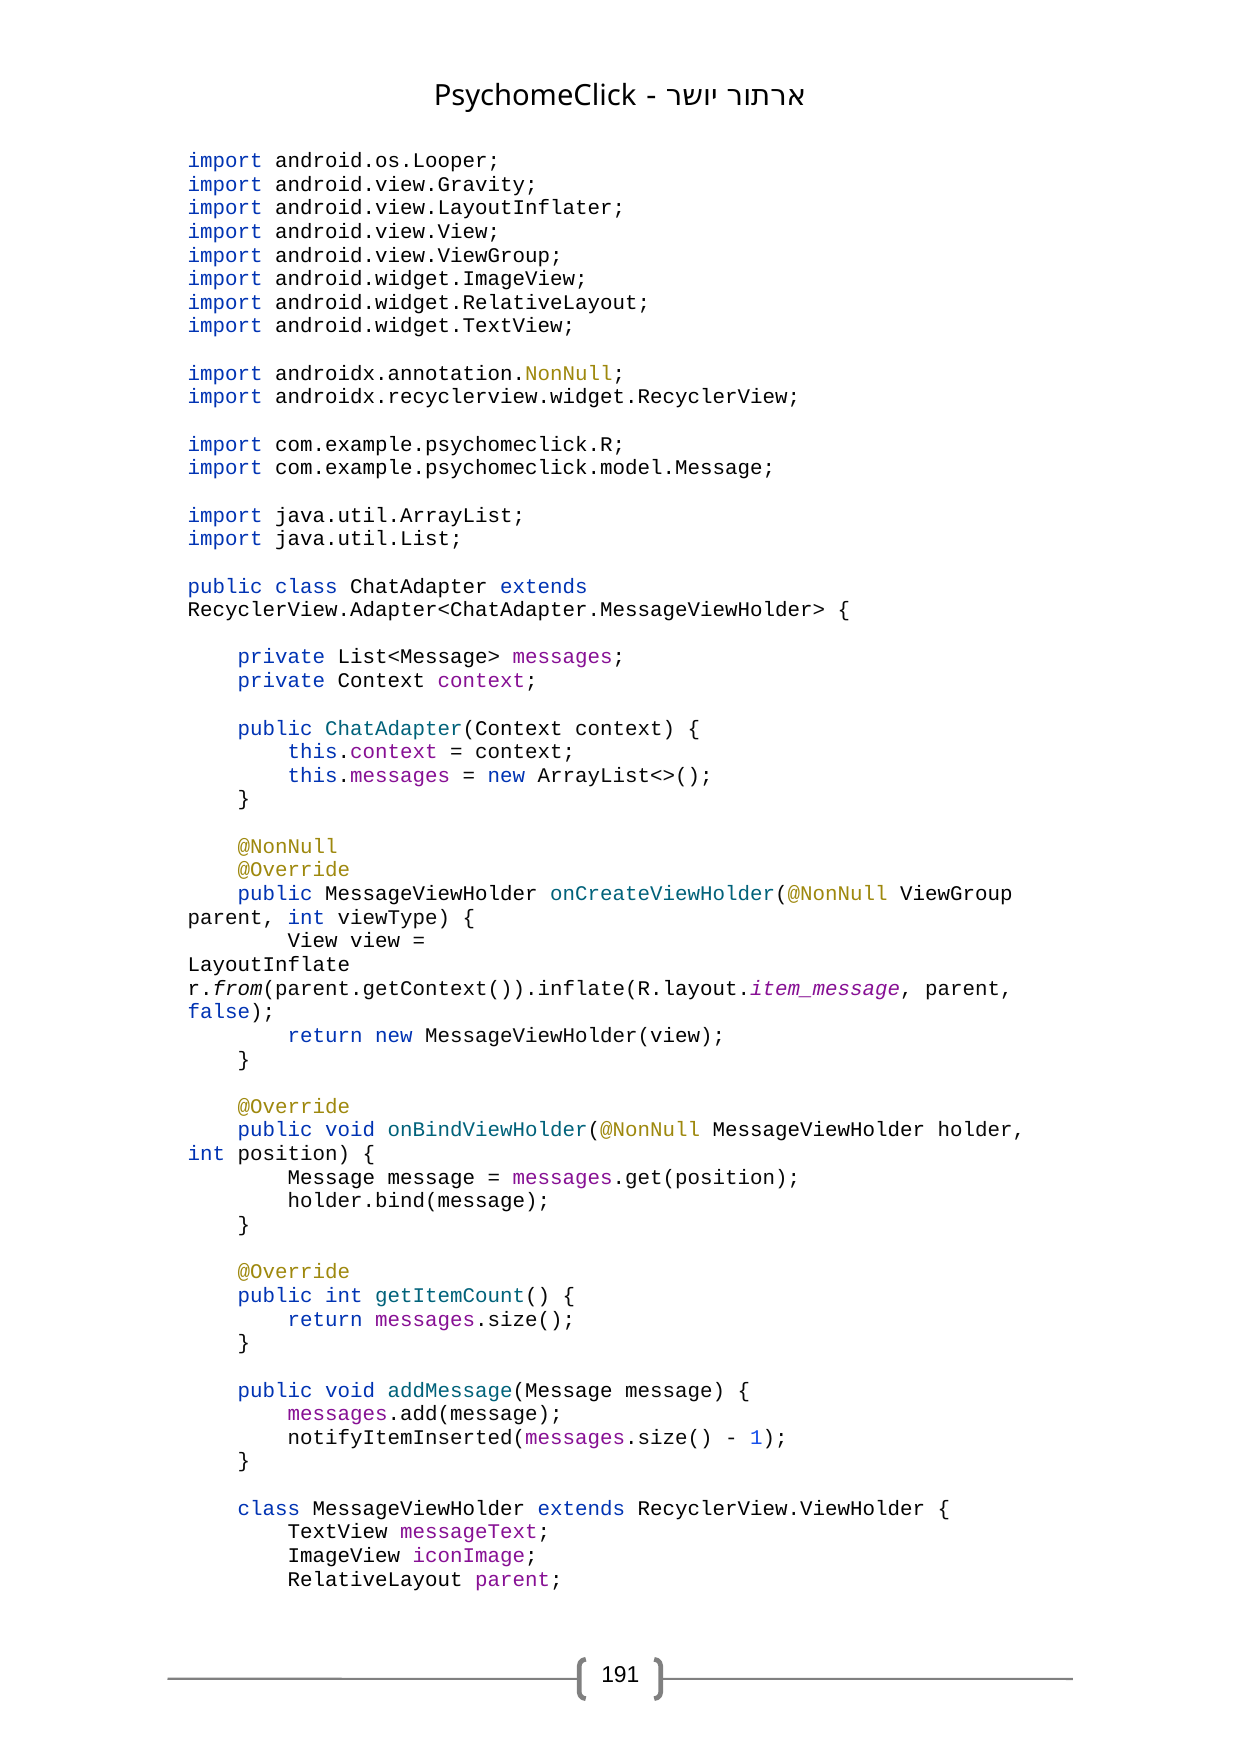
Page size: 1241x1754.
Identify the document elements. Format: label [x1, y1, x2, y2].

text [187, 150, 1053, 1592]
